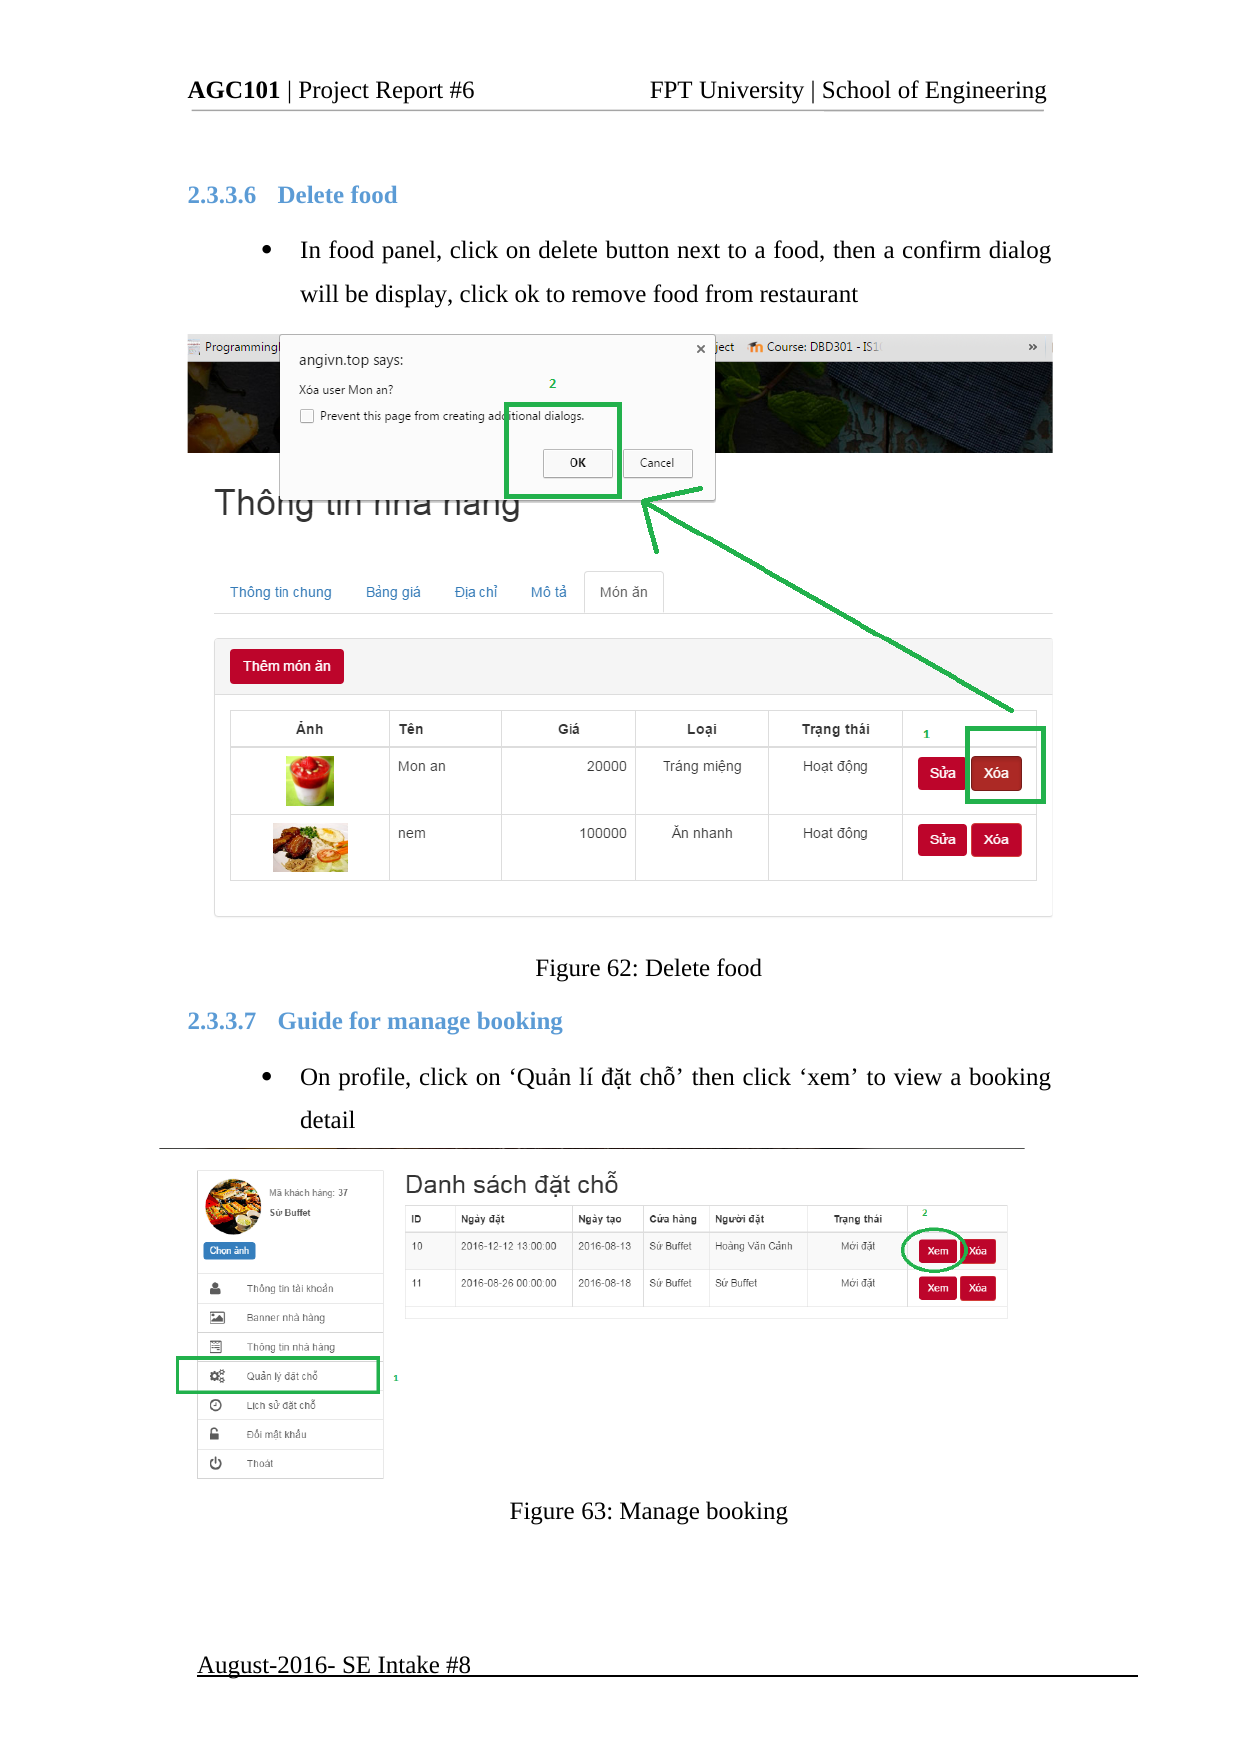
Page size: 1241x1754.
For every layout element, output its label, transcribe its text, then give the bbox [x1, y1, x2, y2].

picture [187, 334, 1053, 939]
list In food panel, click on delete button next to a food, then a confirm dialog will be display, click ok to remove food from restaurant [262, 236, 1053, 307]
text Figure 63: Manage booking [244, 1496, 1053, 1524]
list On profile, click on ‘Quản lí đặt chỗ’ then click ‘xem’ to view a booking detail [262, 1062, 1053, 1134]
subtitle Guide for manage booking [187, 1006, 1053, 1035]
subtitle Delete food [187, 180, 1053, 209]
picture [159, 1148, 1025, 1484]
text Figure 62: Delete food [244, 953, 1053, 981]
